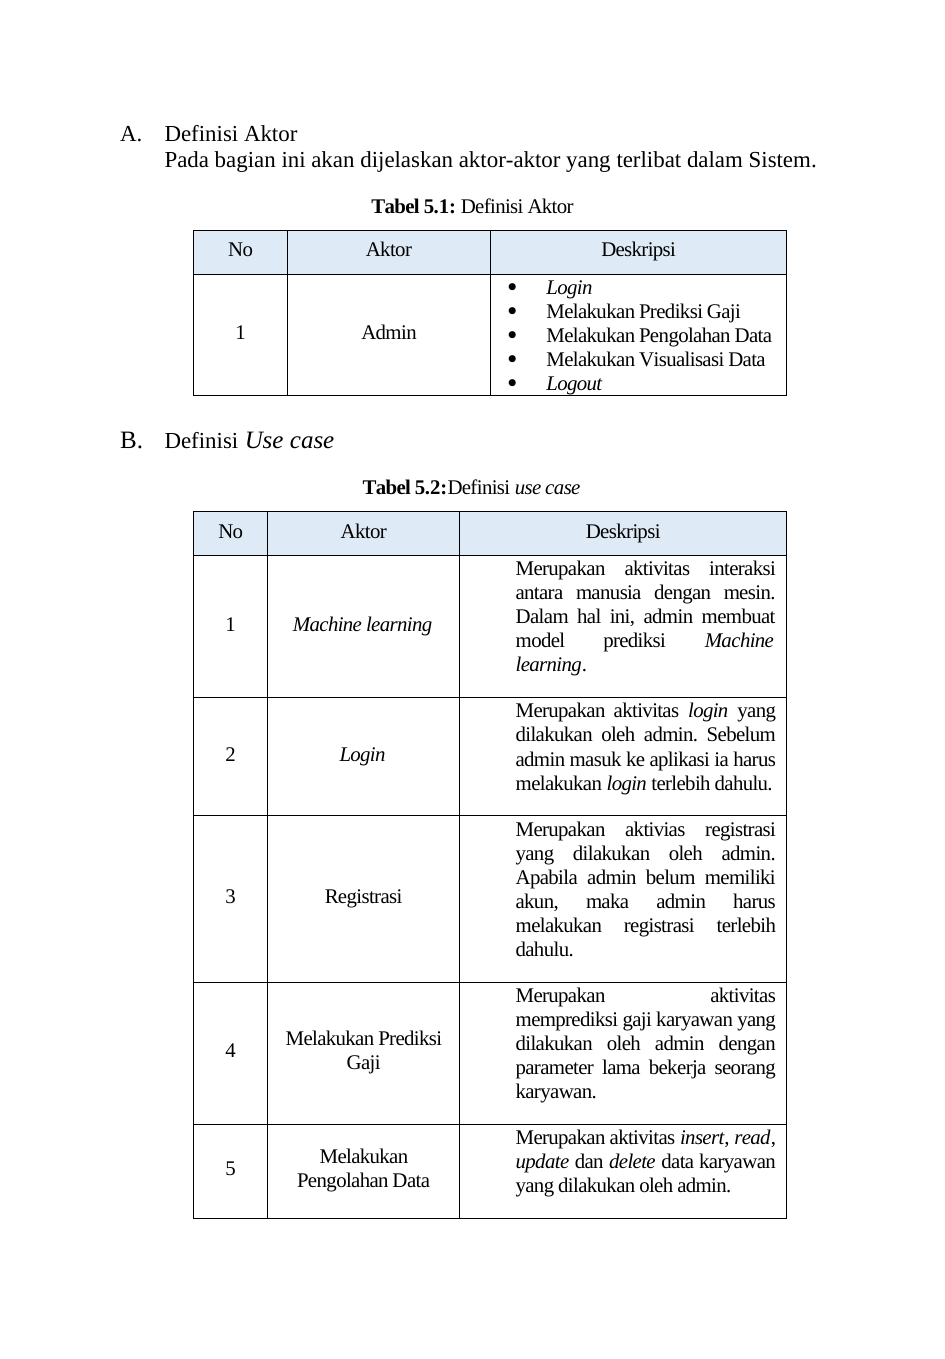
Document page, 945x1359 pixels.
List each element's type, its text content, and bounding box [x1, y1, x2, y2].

table_cell 3 [194, 816, 267, 982]
table_cell Merupakan aktivitas memprediksi gaji karyawan yang dilakukan oleh admin dengan parameter lama bekerja seorang karyawan. [460, 983, 786, 1124]
list Pada bagian ini akan dijelaskan aktor-aktor yang terlibat dalam Sistem. [164, 146, 825, 173]
list Definisi Aktor [120, 120, 825, 146]
table_cell 5 [194, 1125, 267, 1218]
table_cell Registrasi [268, 816, 459, 982]
table_cell Merupakan aktivitas interaksi antara manusia dengan mesin. Dalam hal ini, admin membuat model prediksi Machine learning. [460, 556, 786, 697]
table_cell Login Melakukan Prediksi Gaji Melakukan Pengolahan Data Melakukan Visualisasi Data Logout [491, 275, 786, 395]
table_cell Melakukan Prediksi Gaji [268, 983, 459, 1124]
table_cell Admin [288, 275, 490, 395]
table_header Aktor [268, 512, 459, 555]
table_header No [194, 512, 267, 555]
table_header No [194, 231, 287, 274]
table_cell Login [268, 698, 459, 815]
table_cell 1 [194, 556, 267, 697]
table_cell 2 [194, 698, 267, 815]
list Definisi Use case [120, 425, 825, 454]
table_cell 4 [194, 983, 267, 1124]
table_cell Merupakan aktivitas insert, read, update dan delete data karyawan yang dilakukan oleh admin. [460, 1125, 786, 1218]
table_cell Merupakan aktivias registrasi yang dilakukan oleh admin. Apabila admin belum memiliki akun, maka admin harus melakukan registrasi terlebih dahulu. [460, 816, 786, 982]
table_header Aktor [288, 231, 490, 274]
table_cell Melakukan Pengolahan Data [268, 1125, 459, 1218]
table_header Deskripsi [491, 231, 786, 274]
table_cell 1 [194, 275, 287, 395]
text Tabel 5.2:Definisi use case [120, 475, 825, 499]
text Tabel 5.1: Definisi Aktor [120, 193, 825, 218]
table_header Deskripsi [460, 512, 786, 555]
table_cell Merupakan aktivitas login yang dilakukan oleh admin. Sebelum admin masuk ke aplikasi ia harus melakukan login terlebih dahulu. [460, 698, 786, 815]
table_cell Machine learning [268, 556, 459, 697]
